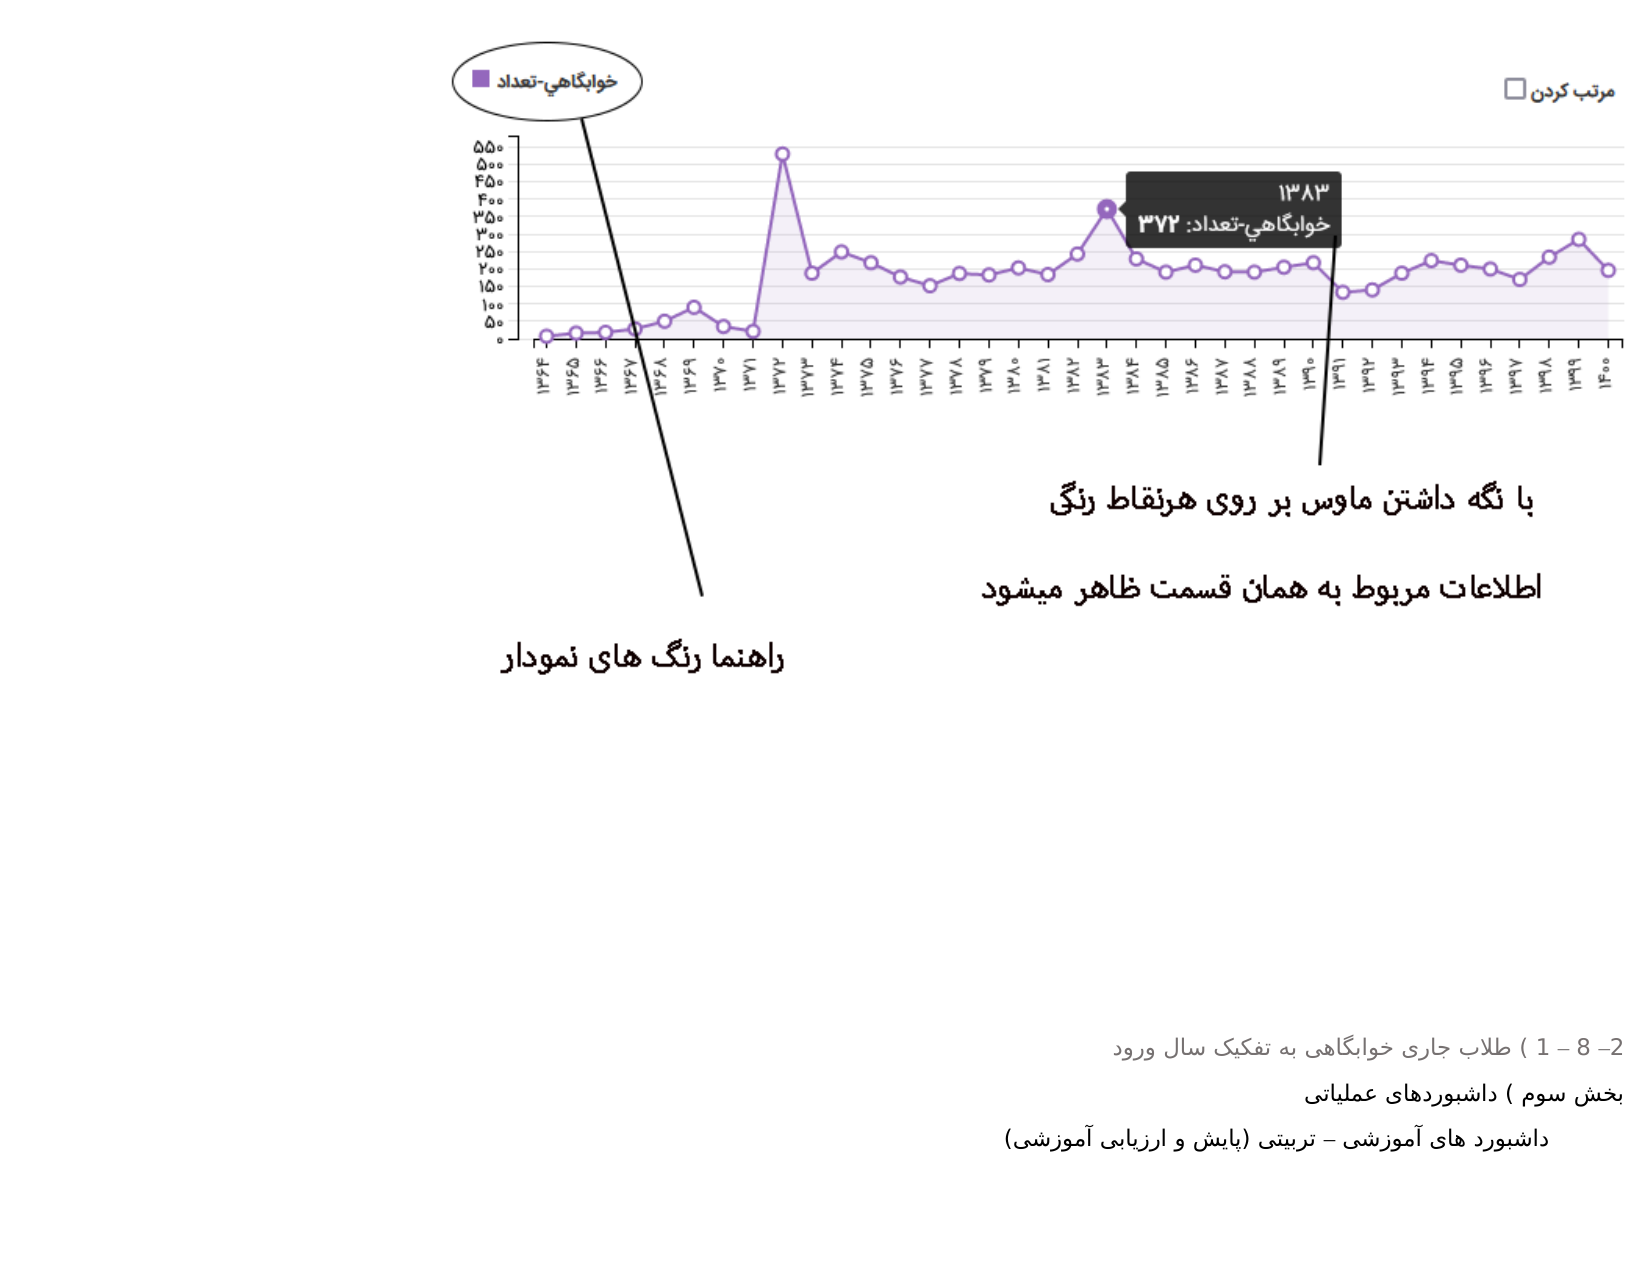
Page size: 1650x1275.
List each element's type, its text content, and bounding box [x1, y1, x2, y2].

text 2– 8 – 1 ) طلاب جاری خوابگاهی به تفکیک سال ورود [37, 1034, 1624, 1061]
text داشبورد های آموزشی – تربیتی (پایش و ارزیابی آموزشی) [37, 1125, 1650, 1152]
picture [446, 28, 1625, 875]
text بخش سوم ) داشبوردهای عملیاتی [37, 1080, 1624, 1107]
